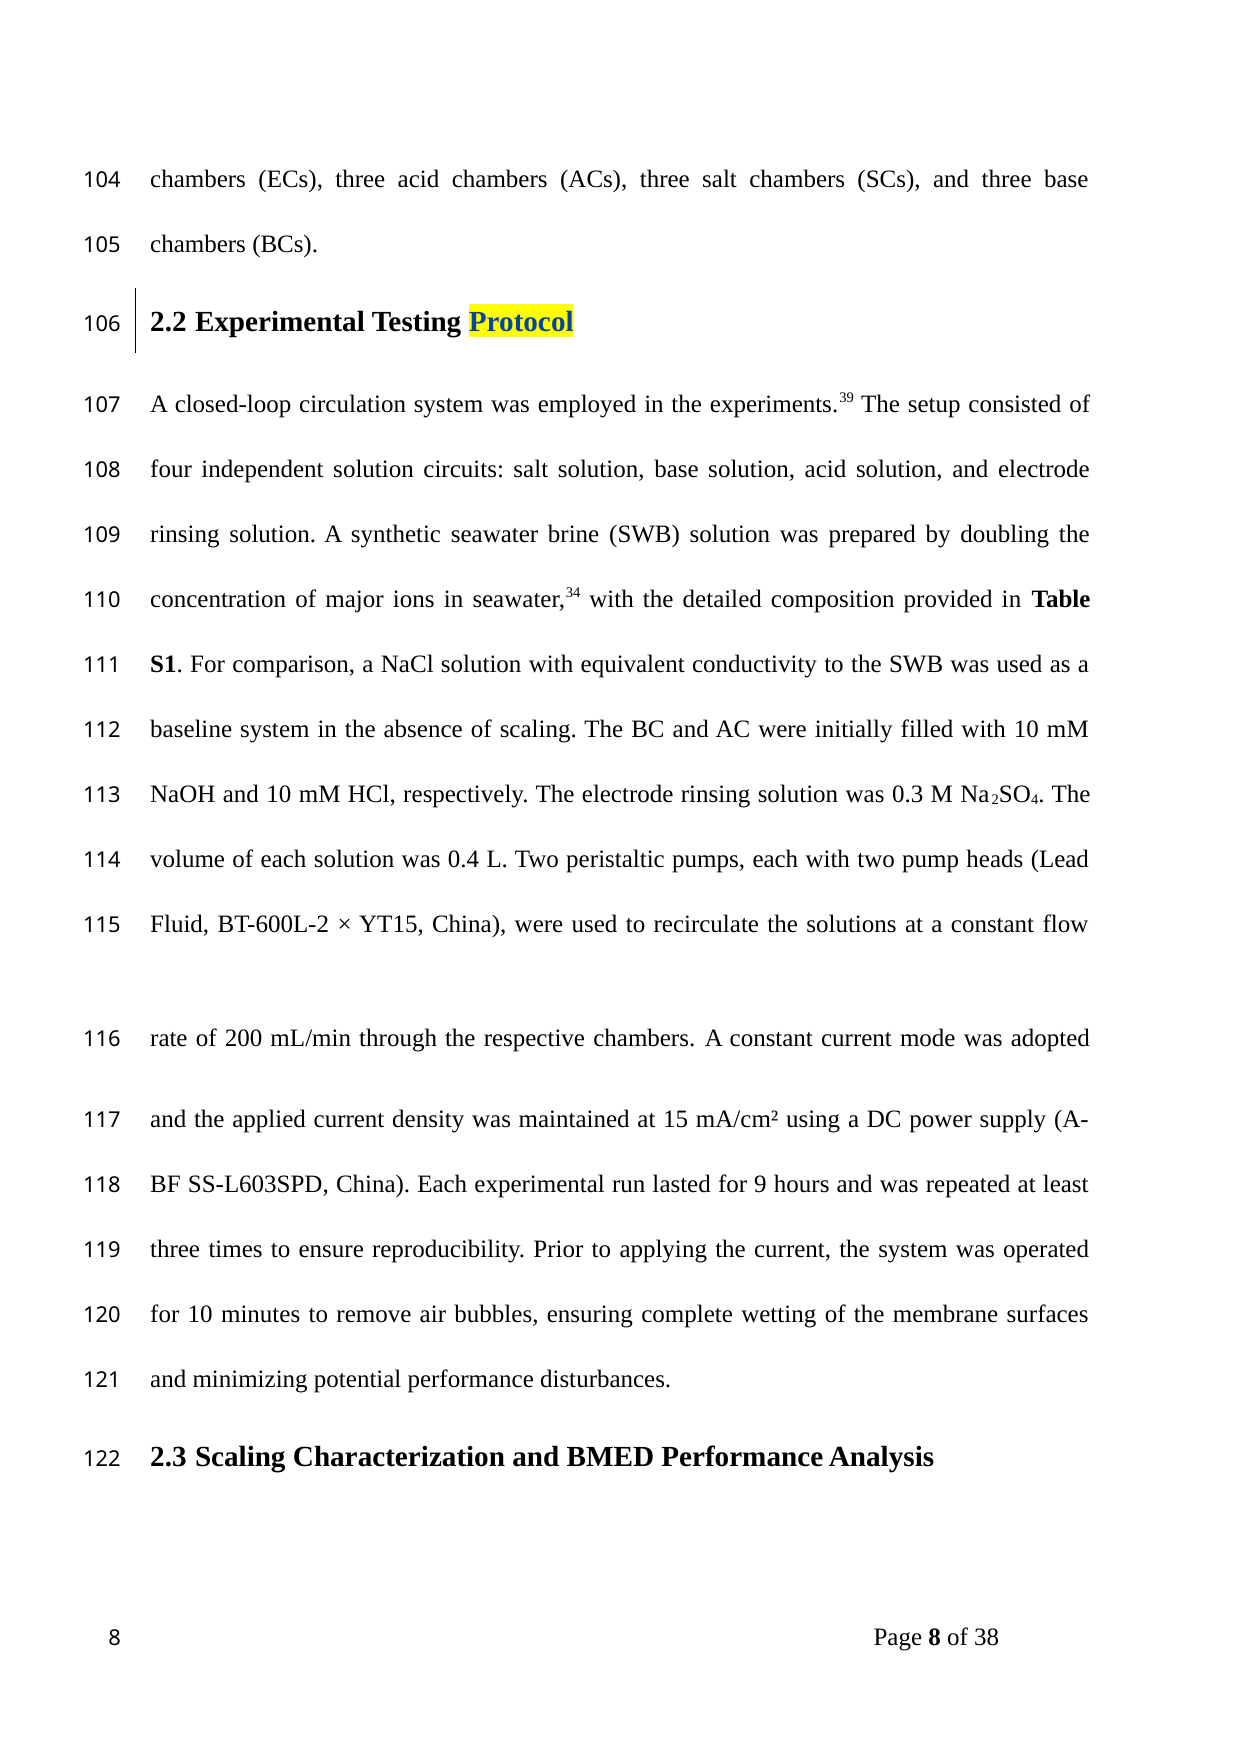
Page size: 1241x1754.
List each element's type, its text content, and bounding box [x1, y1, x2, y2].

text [150, 162, 1090, 259]
list Scaling Characterization and BMED Performance Analysis [150, 1423, 1090, 1488]
list Experimental Testing Protocol [150, 288, 1090, 353]
text A closed-loop circulation system was employed in the experiments.39 The setup consisted of four independent solution circuits: salt solution, base solution, acid solution, and electrode rinsing solution. A synthetic seawater brine (SWB) solution was prepared by doubling the concentration of major ions in seawater,34 with the detailed composition provided in Table S1. For comparison, a NaCl solution with equivalent conductivity to the SWB was used as a baseline system in the absence of scaling. The BC and AC were initially filled with 10 mM NaOH and 10 mM HCl, respectively. The electrode rinsing solution was 0.3 M Na2SO4. The volume of each solution was 0.4 L. Two peristaltic pumps, each with two pump heads (Lead Fluid, BT-600L-2 × YT15, China), were used to recirculate the solutions at a constant flow rate of 200 mL/min through the respective chambers. A constant current mode was adopted and the applied current density was maintained at 15 mA/cm² using a DC power supply (A-BF SS-L603SPD, China). Each experimental run lasted for 9 hours and was repeated at least three times to ensure reproducibility. Prior to applying the current, the system was operated for 10 minutes to remove air bubbles, ensuring complete wetting of the membrane surfaces and minimizing potential performance disturbances. [150, 387, 1090, 1394]
